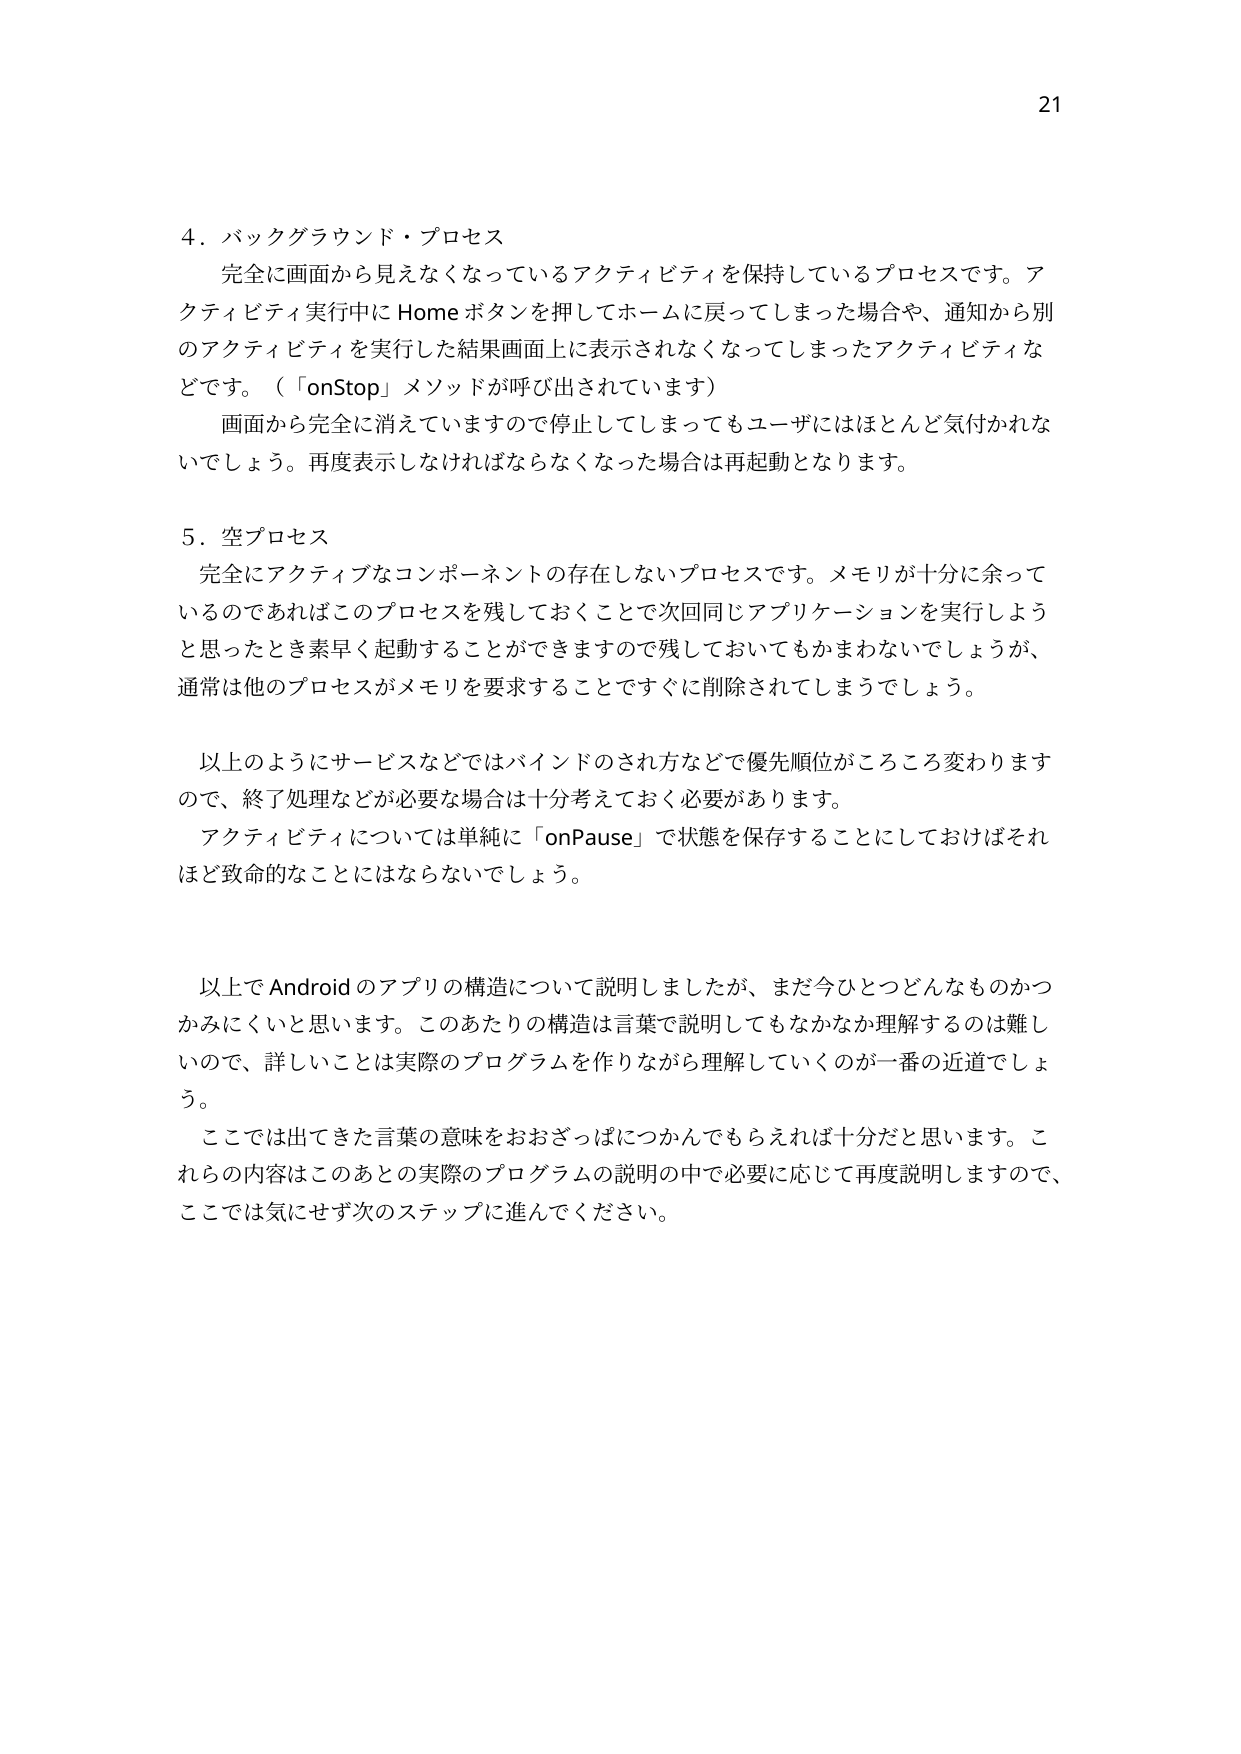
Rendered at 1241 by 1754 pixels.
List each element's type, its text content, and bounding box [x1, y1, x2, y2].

text 以上のようにサービスなどではバインドのされ方などで優先順位がころころ変わりますので、終了処理などが必要な場合は十分考えておく必要があります。 [177, 742, 1063, 817]
text アクティビティについては単純に「onPause」で状態を保存することにしておけばそれほど致命的なことにはならないでしょう。 [177, 817, 1063, 892]
text ここでは出てきた言葉の意味をおおざっぱにつかんでもらえれば十分だと思います。これらの内容はこのあとの実際のプログラムの説明の中で必要に応じて再度説明しますので、ここでは気にせず次のステップに進んでください。 [177, 1117, 1063, 1229]
text ５．空プロセス [177, 517, 1063, 554]
text 画面から完全に消えていますので停止してしまってもユーザにはほとんど気付かれないでしょう。再度表示しなければならなくなった場合は再起動となります。 [177, 404, 1063, 479]
text ４．バックグラウンド・プロセス [177, 217, 1063, 254]
text 以上でAndroidのアプリの構造について説明しましたが、まだ今ひとつどんなものかつかみにくいと思います。このあたりの構造は言葉で説明してもなかなか理解するのは難しいので、詳しいことは実際のプログラムを作りながら理解していくのが一番の近道でしょう。 [177, 967, 1063, 1117]
text 完全にアクティブなコンポーネントの存在しないプロセスです。メモリが十分に余っているのであればこのプロセスを残しておくことで次回同じアプリケーションを実行しようと思ったとき素早く起動することができますので残しておいてもかまわないでしょうが、通常は他のプロセスがメモリを要求することですぐに削除されてしまうでしょう。 [177, 554, 1063, 704]
text 完全に画面から見えなくなっているアクティビティを保持しているプロセスです。アクティビティ実行中にHomeボタンを押してホームに戻ってしまった場合や、通知から別のアクティビティを実行した結果画面上に表示されなくなってしまったアクティビティなどです。（「onStop」メソッドが呼び出されています） [177, 254, 1063, 404]
